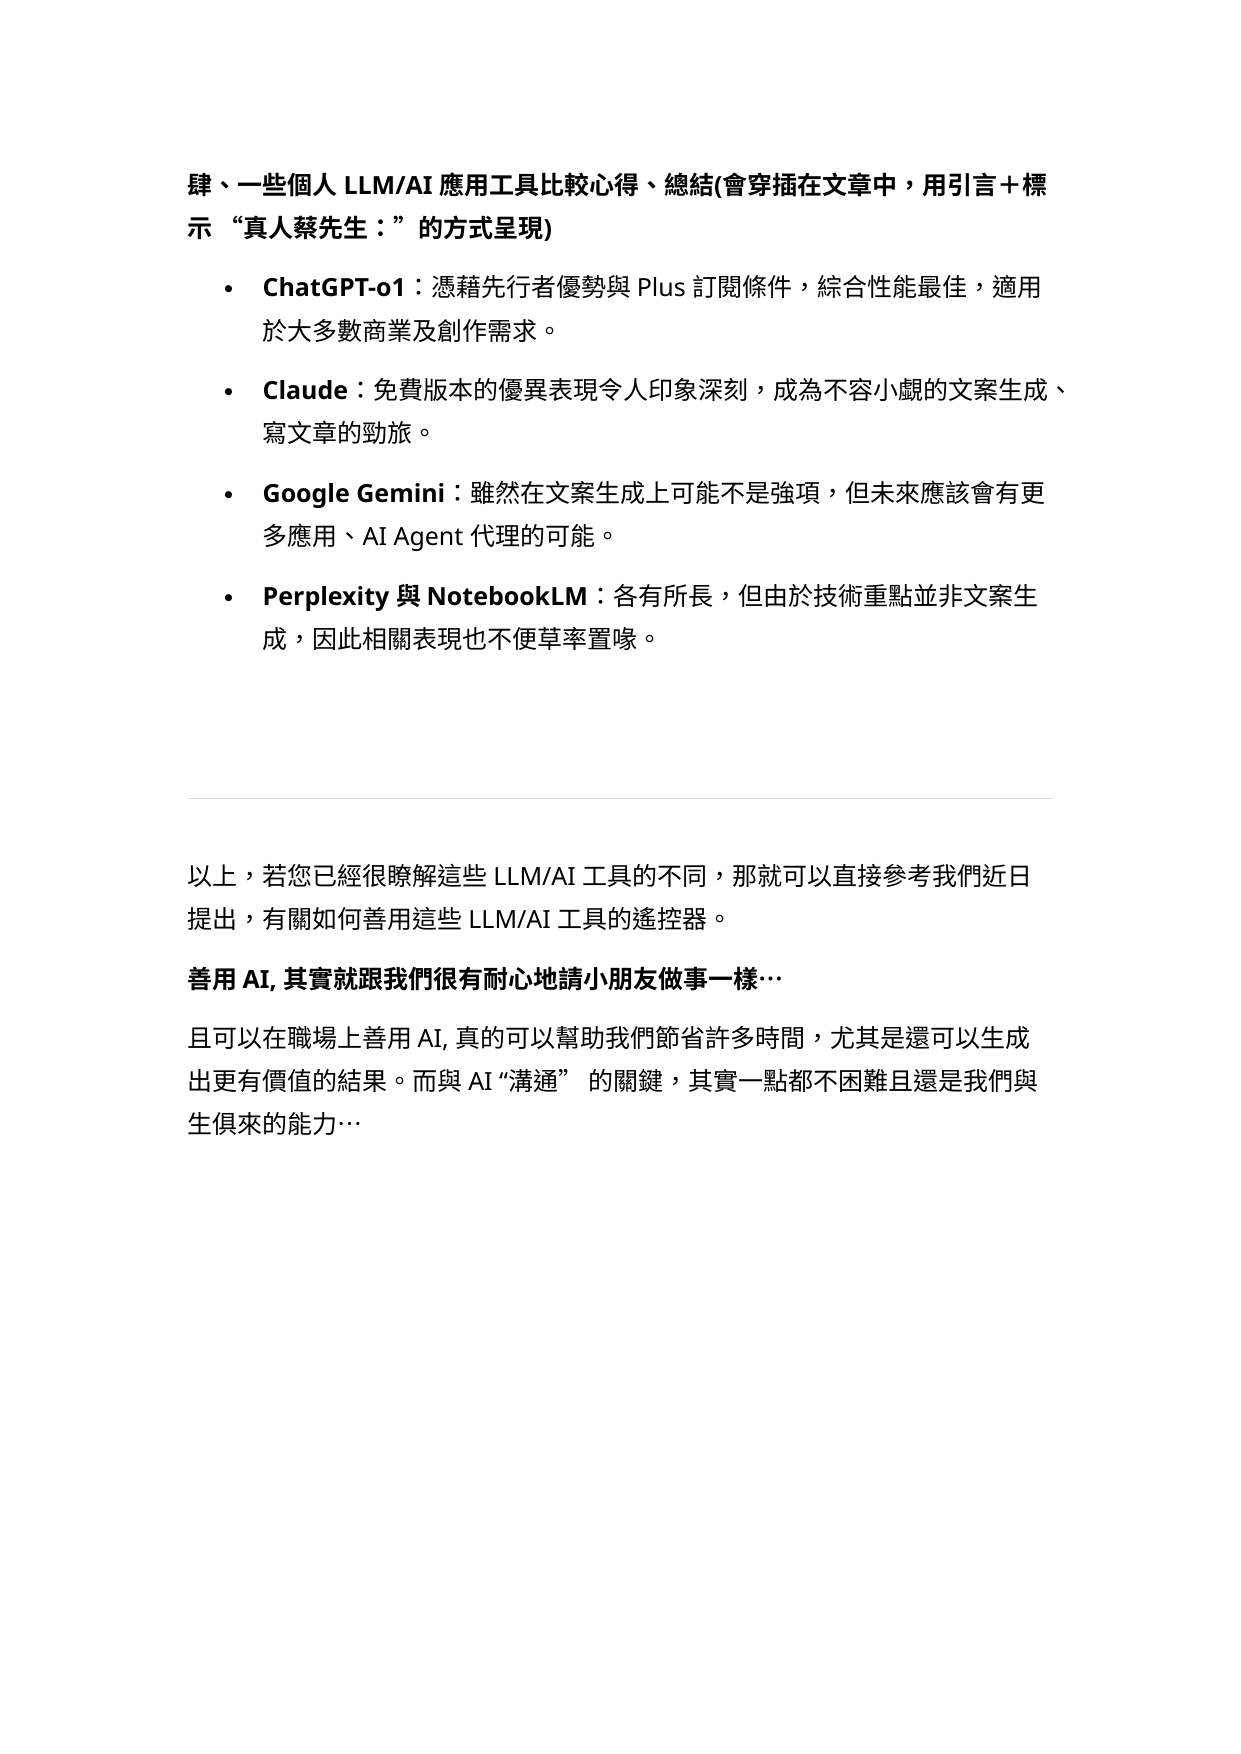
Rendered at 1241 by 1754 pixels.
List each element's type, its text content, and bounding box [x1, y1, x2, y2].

text 且可以在職場上善用AI, 真的可以幫助我們節省許多時間，尤其是還可以生成出更有價值的結果。而與 AI “溝通” 的關鍵，其實一點都不困難且還是我們與生俱來的能力… [187, 1018, 1053, 1142]
list Perplexity 與 NotebookLM：各有所長，但由於技術重點並非文案生成，因此相關表現也不便草率置喙。 [225, 575, 1053, 656]
list Claude：免費版本的優異表現令人印象深刻，成為不容小覷的文案生成、寫文章的勁旅。 [225, 370, 1053, 451]
list ChatGPT-o1：憑藉先行者優勢與 Plus 訂閱條件，綜合性能最佳，適用於大多數商業及創作需求。 [225, 267, 1053, 348]
text 善用AI, 其實就跟我們很有耐心地請小朋友做事一樣… [187, 958, 1053, 996]
text 肆、一些個人 LLM/AI 應用工具比較心得、總結(會穿插在文章中，用引言＋標示 “真人蔡先生：”的方式呈現) [187, 164, 1053, 245]
text 以上，若您已經很瞭解這些 LLM/AI 工具的不同，那就可以直接參考我們近日提出，有關如何善用這些 LLM/AI 工具的遙控器。 [187, 856, 1053, 936]
list Google Gemini：雖然在文案生成上可能不是強項，但未來應該會有更多應用、AI Agent 代理的可能。 [225, 473, 1053, 553]
